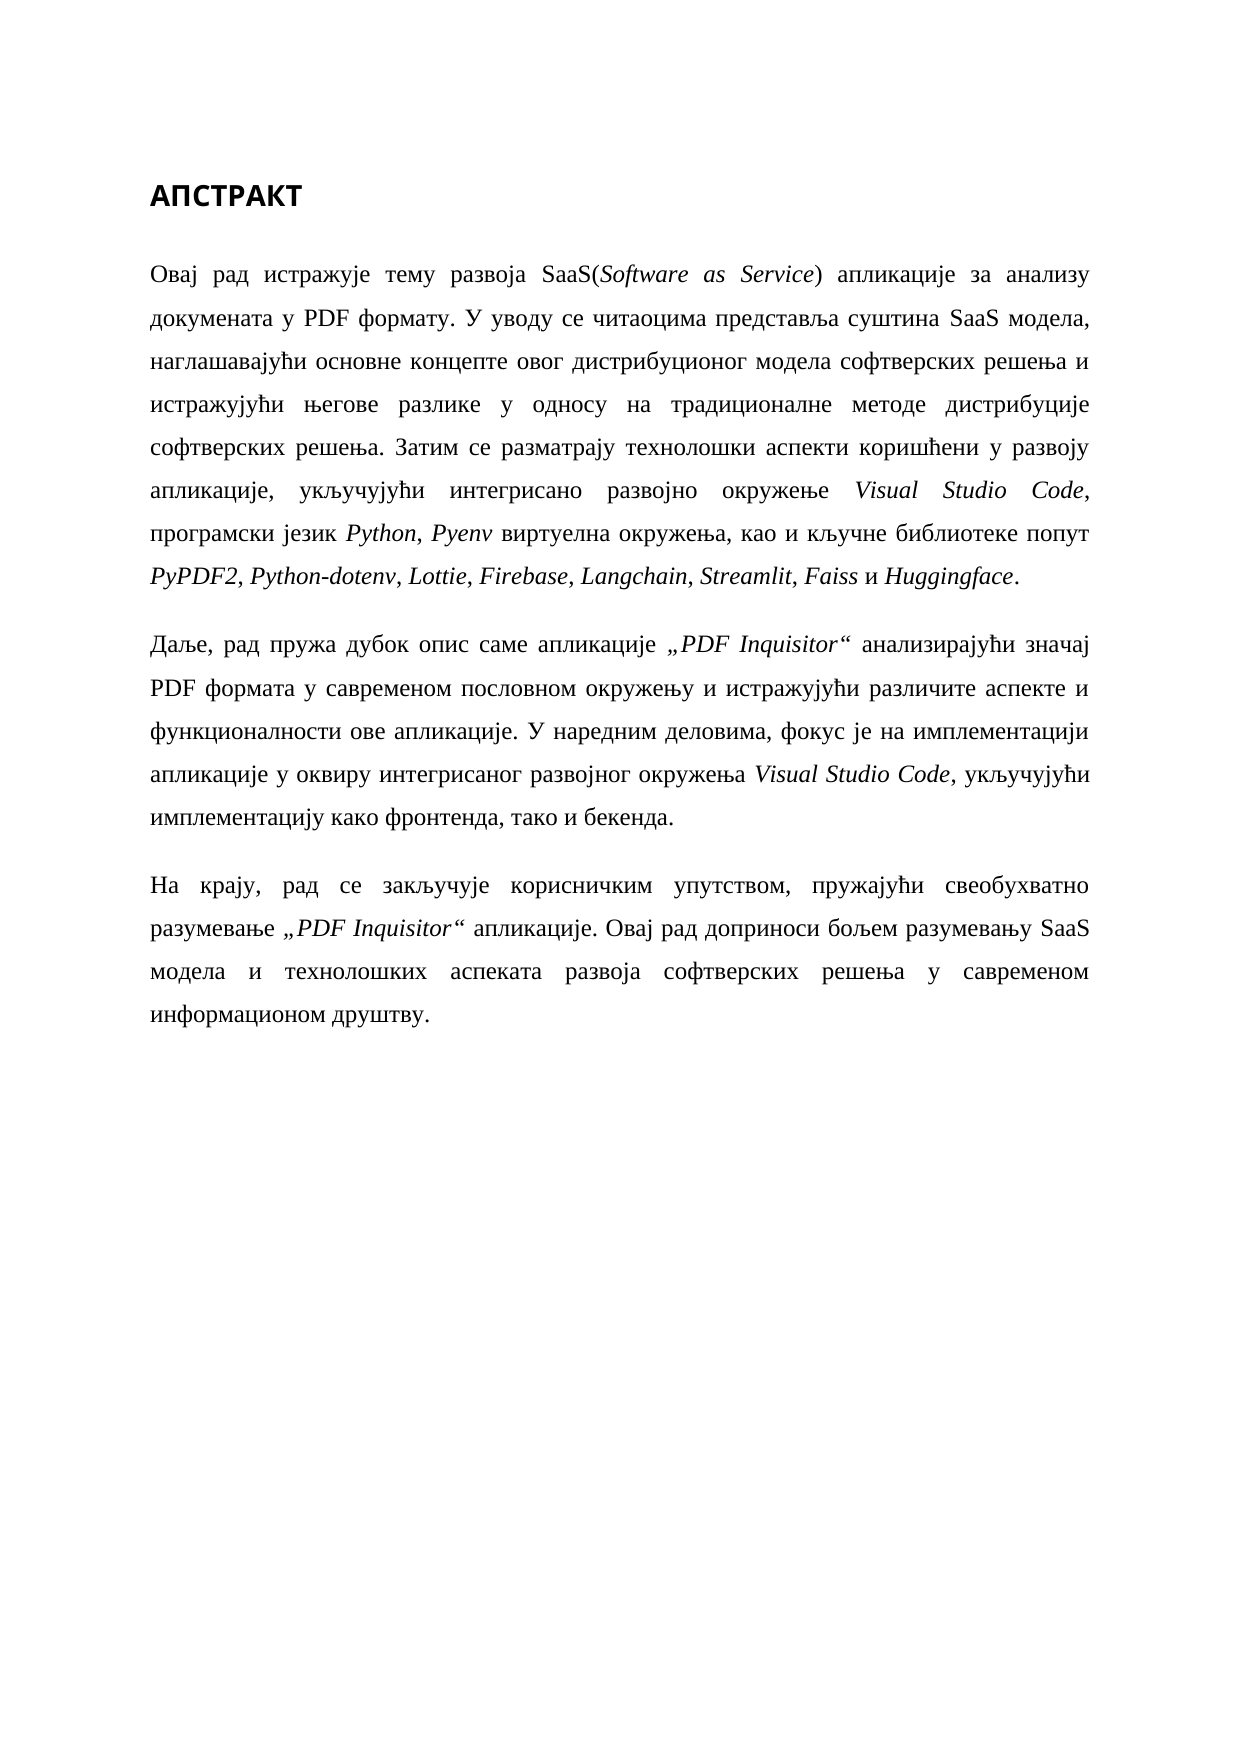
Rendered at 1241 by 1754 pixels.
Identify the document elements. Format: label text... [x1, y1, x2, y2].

text АПСТРАКТ [150, 175, 1090, 215]
text Овај рад истражује тему развоја SaaS(Software as Service) апликације за анализу докумената у PDF формату. У уводу се читаоцима представља суштина SaaS модела, наглашавајући основне концепте овог дистрибуционог модела софтверских решења и истражујући његове разлике у односу на традиционалне методе дистрибуције софтверских решења. Затим се разматрају технолошки аспекти коришћени у развоју апликације, укључујући интегрисано развојно окружење Visual Studio Code, програмски језик Python, Pyenv виртуелна окружења, као и кључне библиотеке попут PyPDF2, Python-dotenv, Lottie, Firebase, Langchain, Streamlit, Faiss и Huggingface. [150, 259, 1090, 590]
text Даље, рад пружа дубок опис саме апликације „PDF Inquisitor“ анализирајући значај PDF формата у савременом пословном окружењу и истражујући различите аспекте и функционалности ове апликације. У наредним деловима, фокус је на имплементацији апликације у оквиру интегрисаног развојног окружења Visual Studio Code, укључујући имплементацију како фронтенда, тако и бекенда. [150, 629, 1090, 831]
text На крају, рад се закључује корисничким упутством, пружајући свеобухватно разумевање „PDF Inquisitor“ апликације. Овај рад доприноси бољем разумевању SaaS модела и технолошких аспеката развоја софтверских решења у савременом информационом друштву. [150, 870, 1090, 1028]
